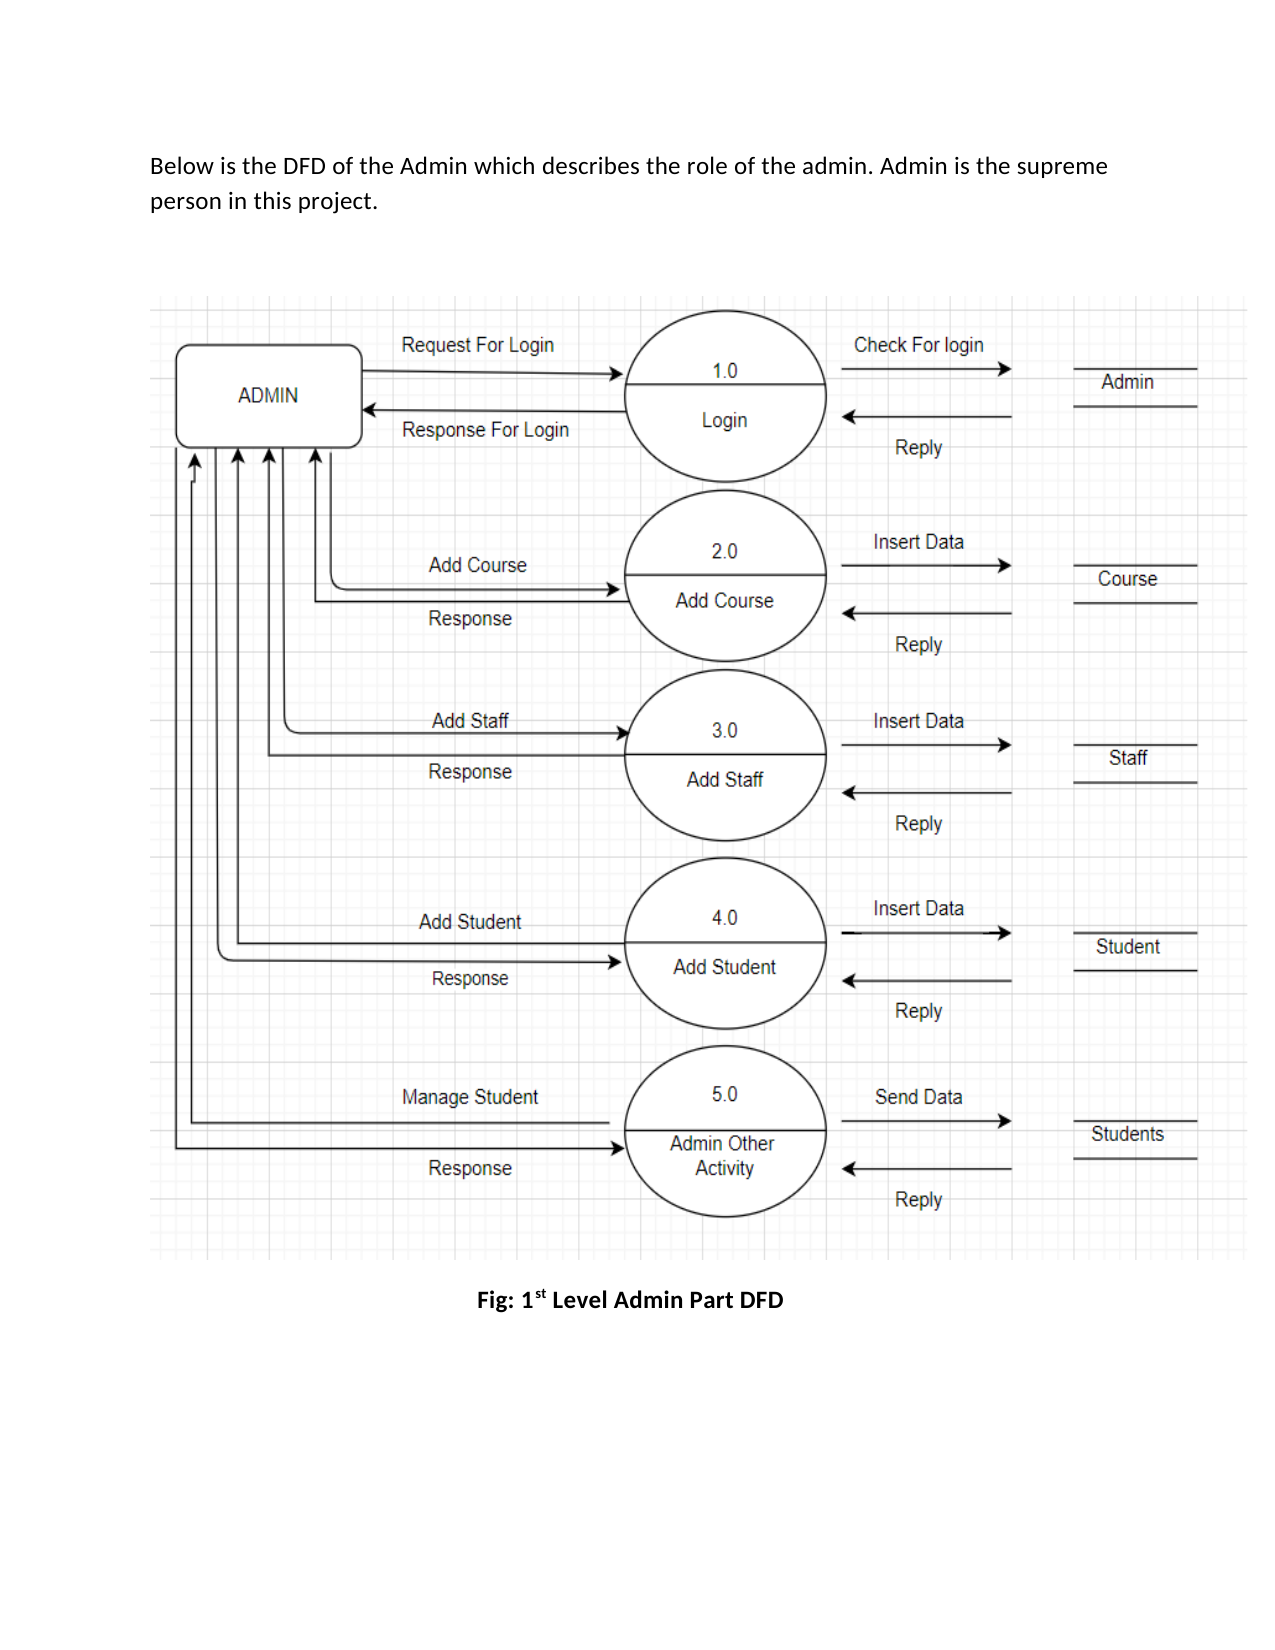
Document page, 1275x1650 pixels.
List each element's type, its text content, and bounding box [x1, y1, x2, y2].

text Below is the DFD of the Admin which describes the role of the admin. Admin is the supreme person in this project. [150, 150, 1125, 216]
picture [150, 296, 1248, 1260]
text Fig: 1st Level Admin Part DFD [150, 1284, 1125, 1315]
